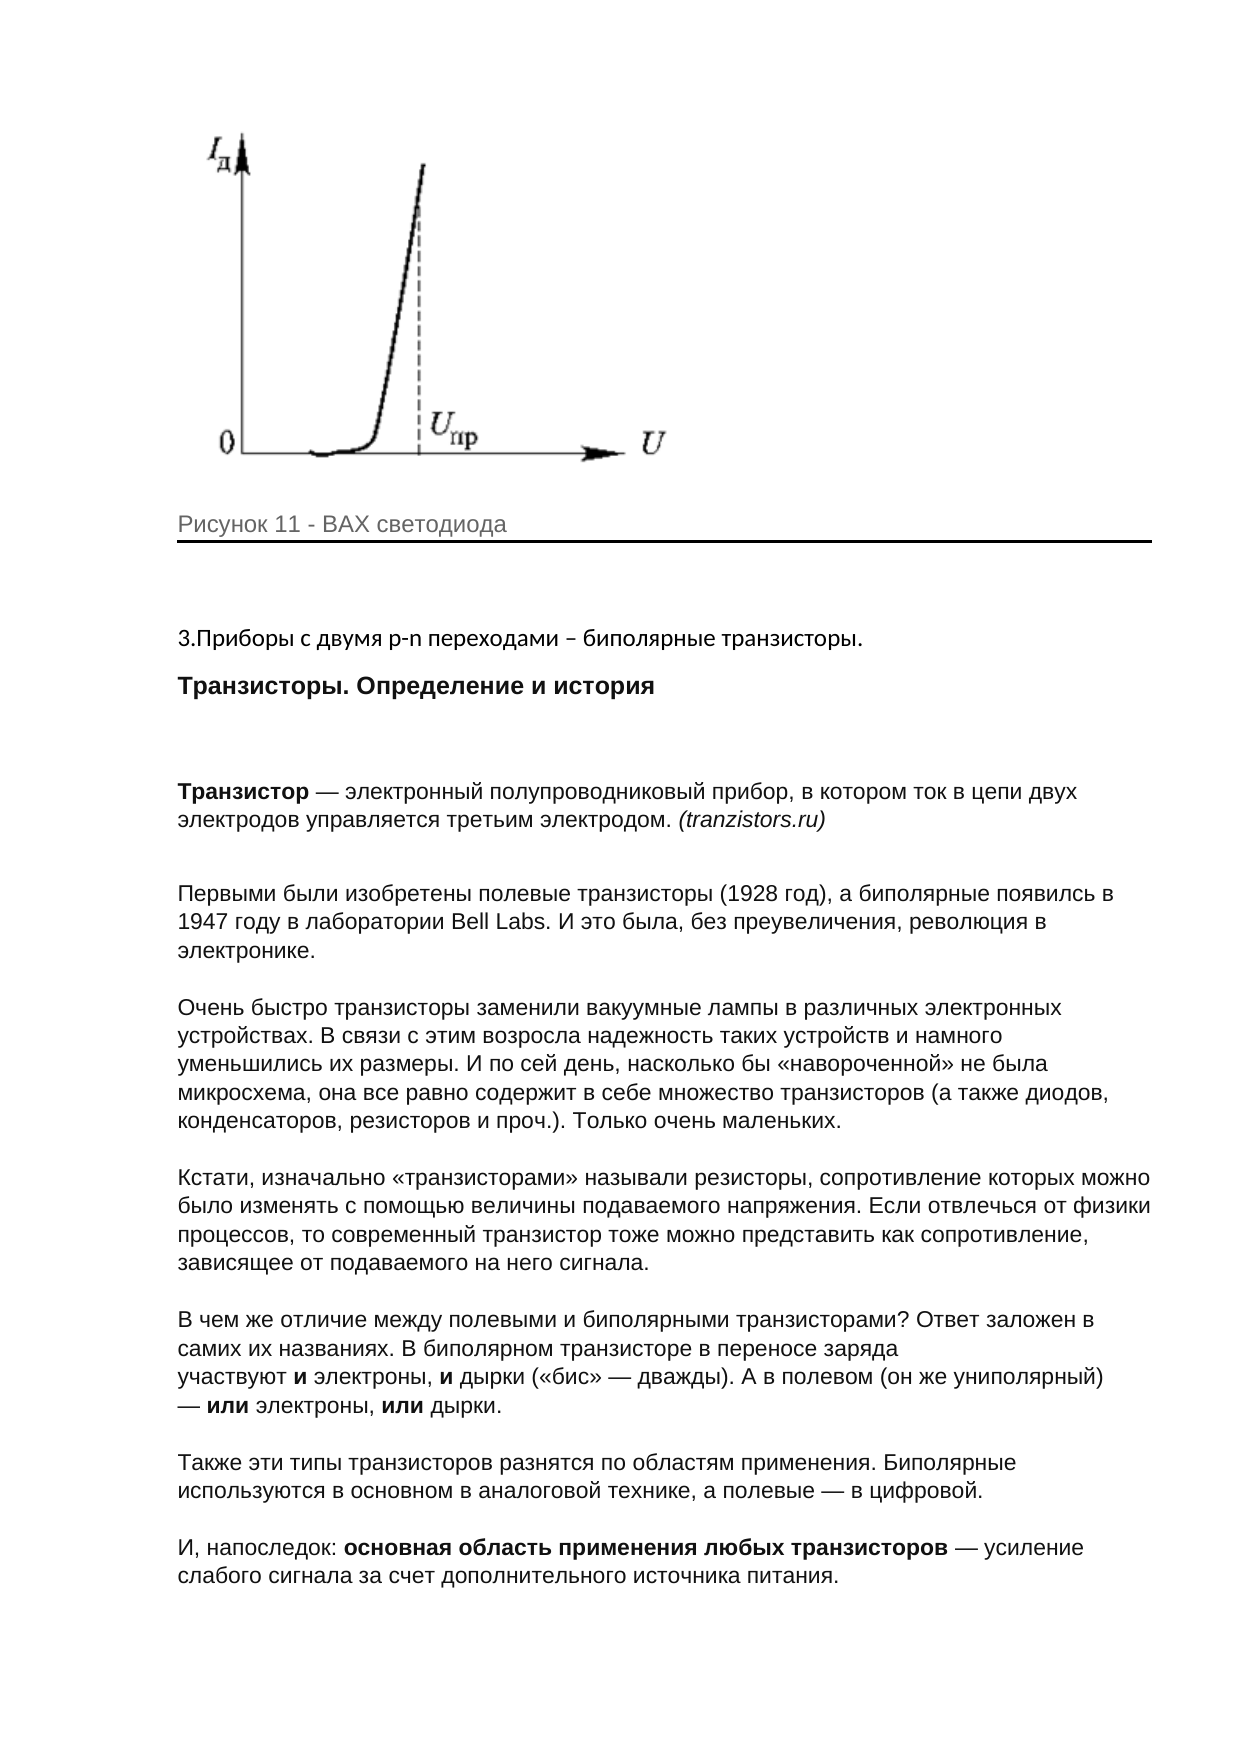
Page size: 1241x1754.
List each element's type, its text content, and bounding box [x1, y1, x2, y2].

text Транзистор — электронный полупроводниковый прибор, в котором ток в цепи двух электродов управляется третьим электродом. (tranzistors.ru) [177, 778, 1152, 832]
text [177, 851, 1152, 1588]
subtitle Транзисторы. Определение и история [177, 671, 1152, 700]
text 3.Приборы с двумя p-n переходами – биполярные транзисторы. [177, 622, 1152, 652]
picture [177, 118, 673, 481]
text Рисунок 11 - ВАХ светодиода [177, 510, 1152, 540]
